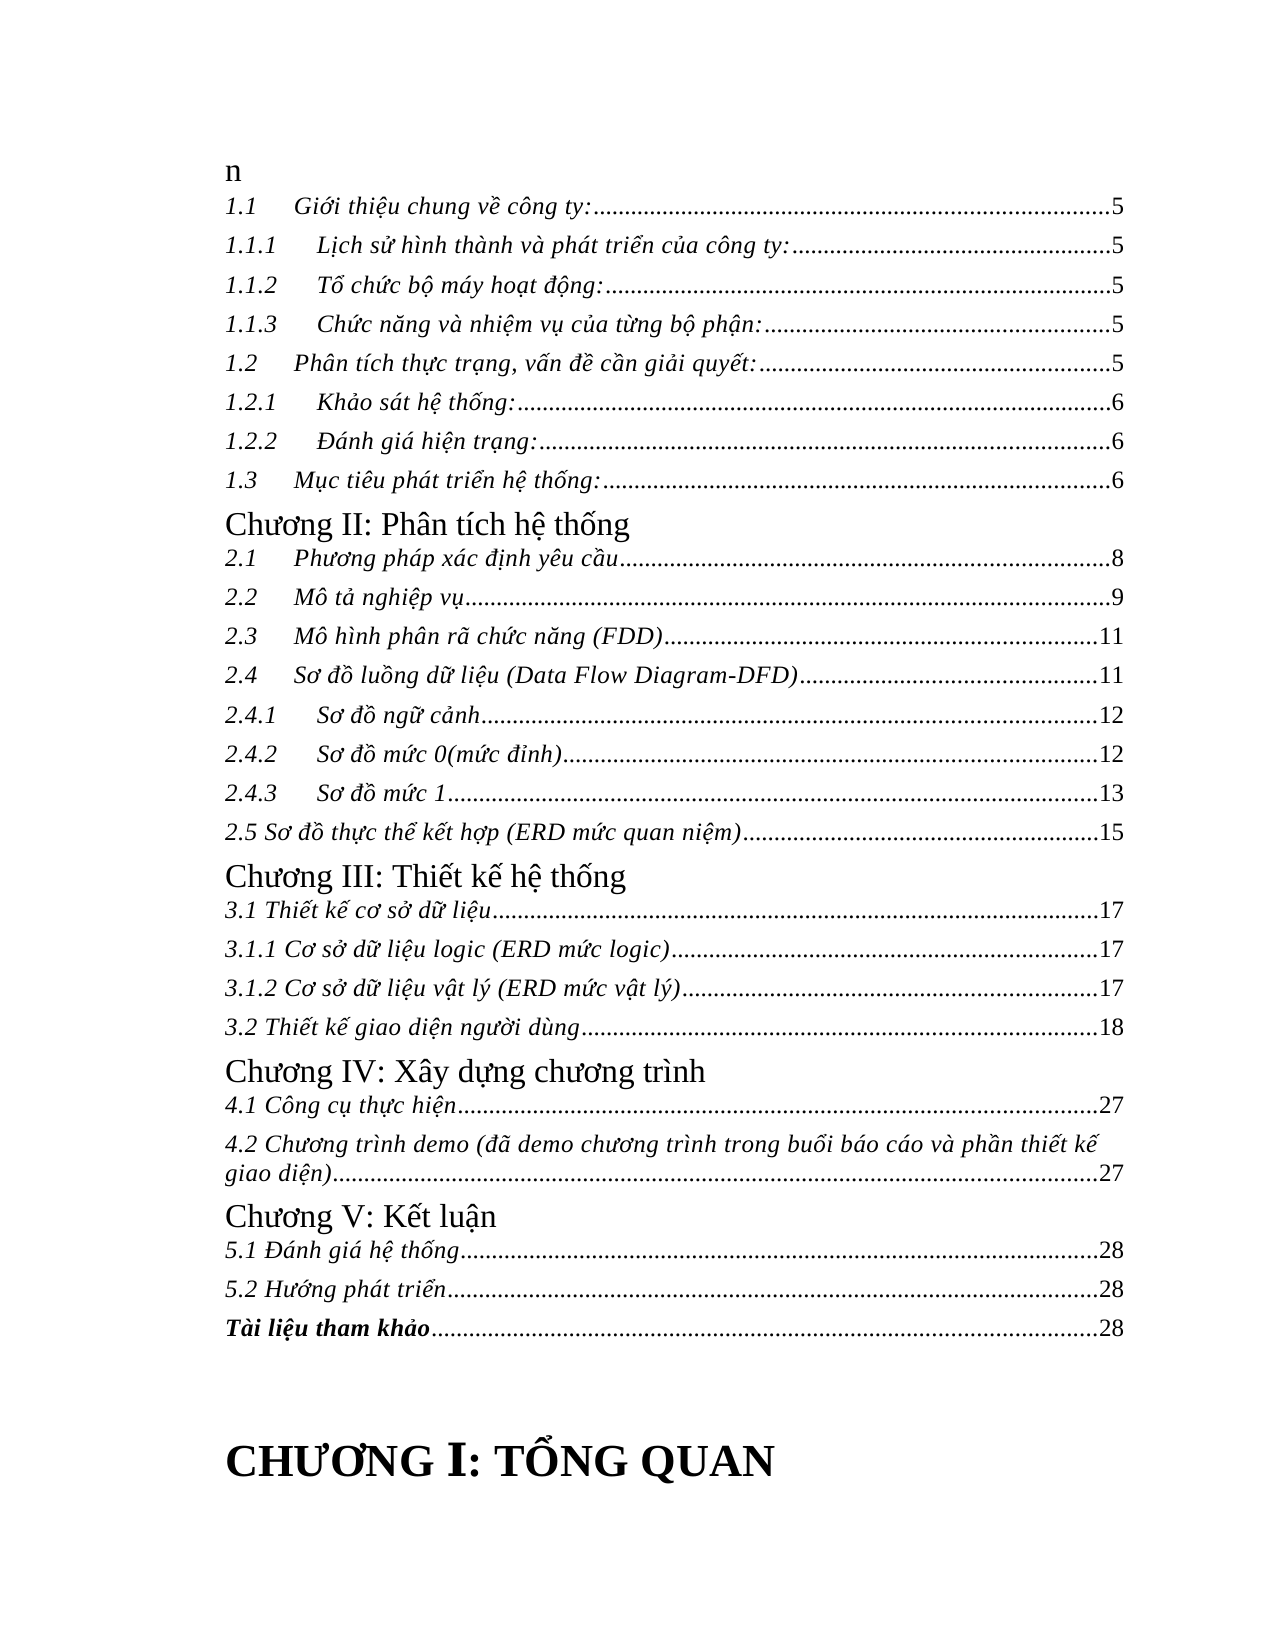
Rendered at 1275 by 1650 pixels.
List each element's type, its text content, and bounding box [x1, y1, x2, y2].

text CHƯƠNG Ⅰ: TỔNG QUAN [225, 1434, 1125, 1487]
